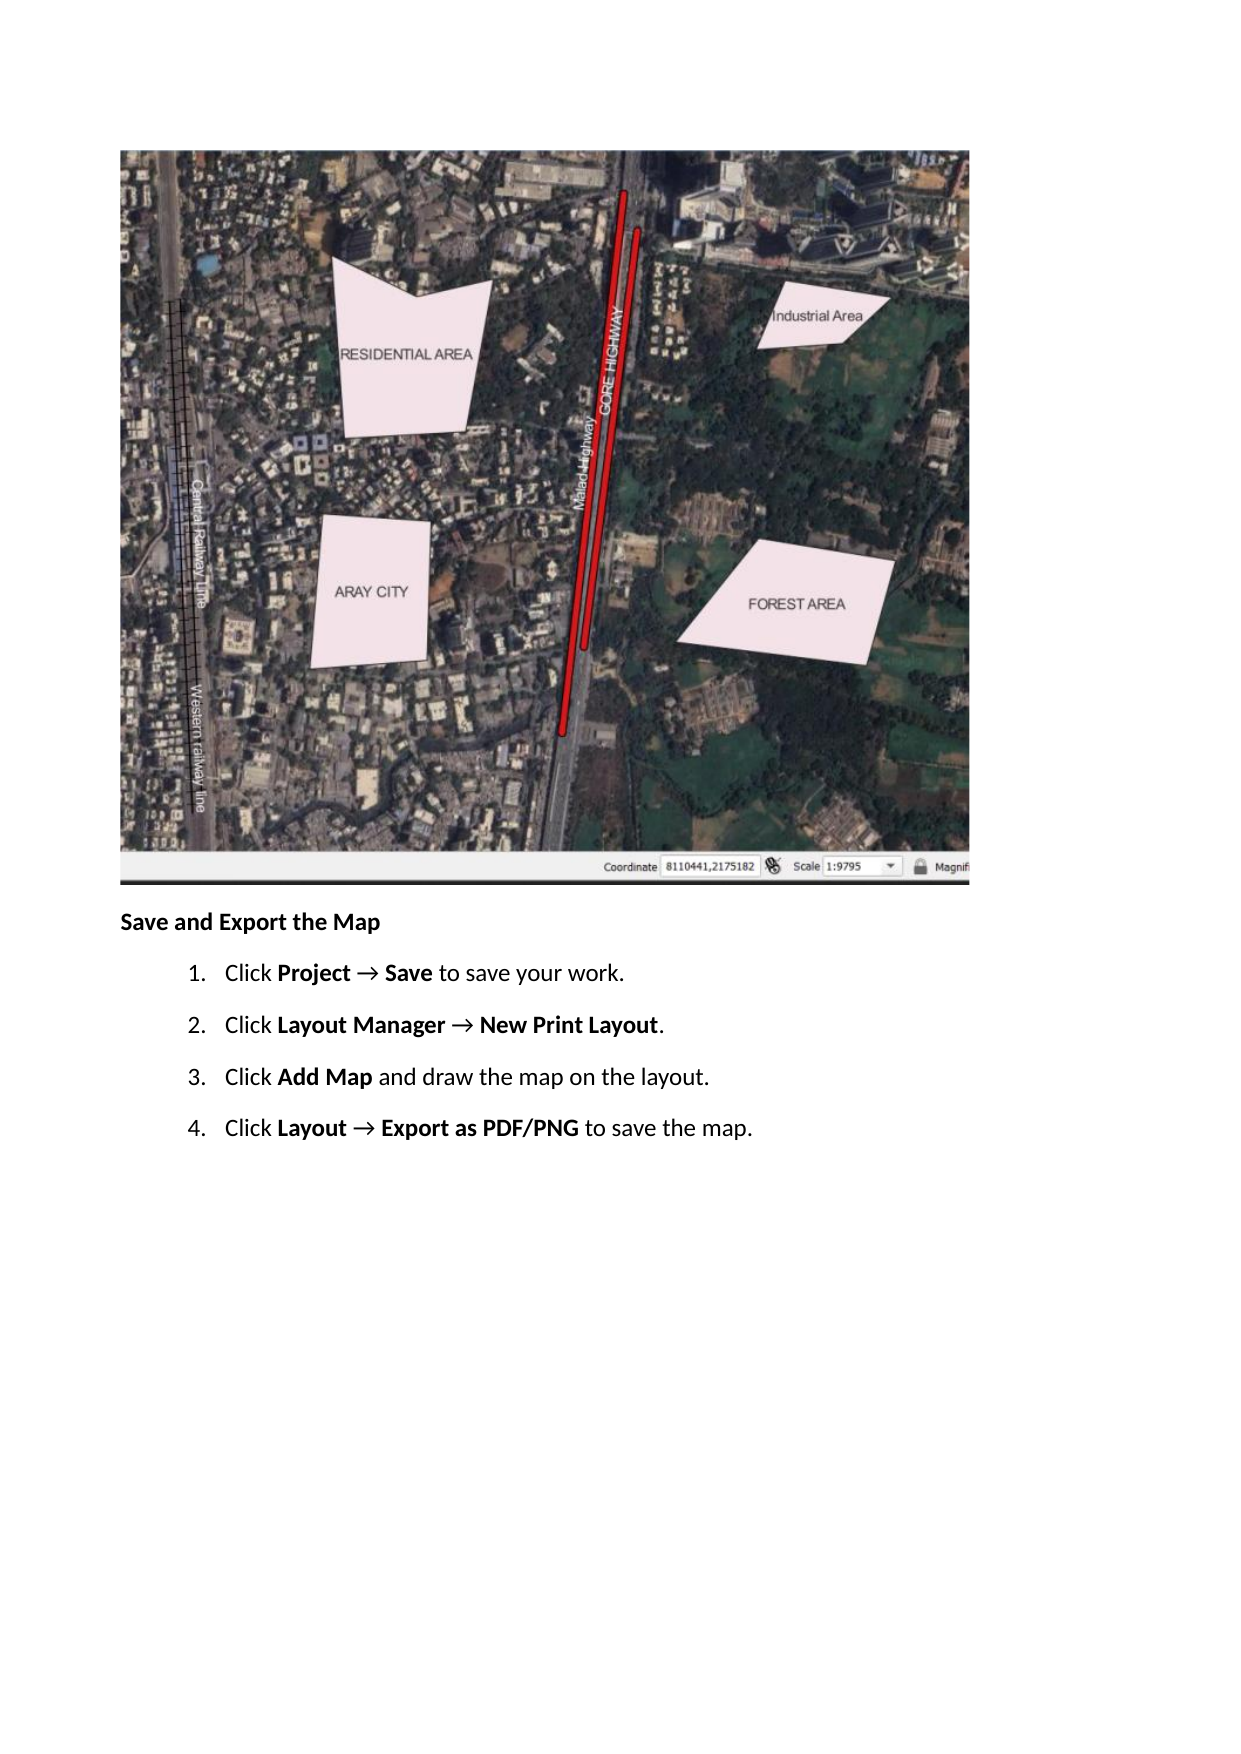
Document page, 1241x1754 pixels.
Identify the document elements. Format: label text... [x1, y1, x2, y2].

list Click Add Map and draw the map on the layout. [187, 1061, 1090, 1091]
list Click Layout Manager → New Print Layout. [187, 1009, 1090, 1040]
picture [120, 150, 970, 885]
text Save and Export the Map [120, 906, 1090, 936]
list Click Layout → Export as PDF/PNG to save the map. [187, 1113, 1090, 1143]
list Click Project → Save to save your work. [187, 958, 1090, 988]
